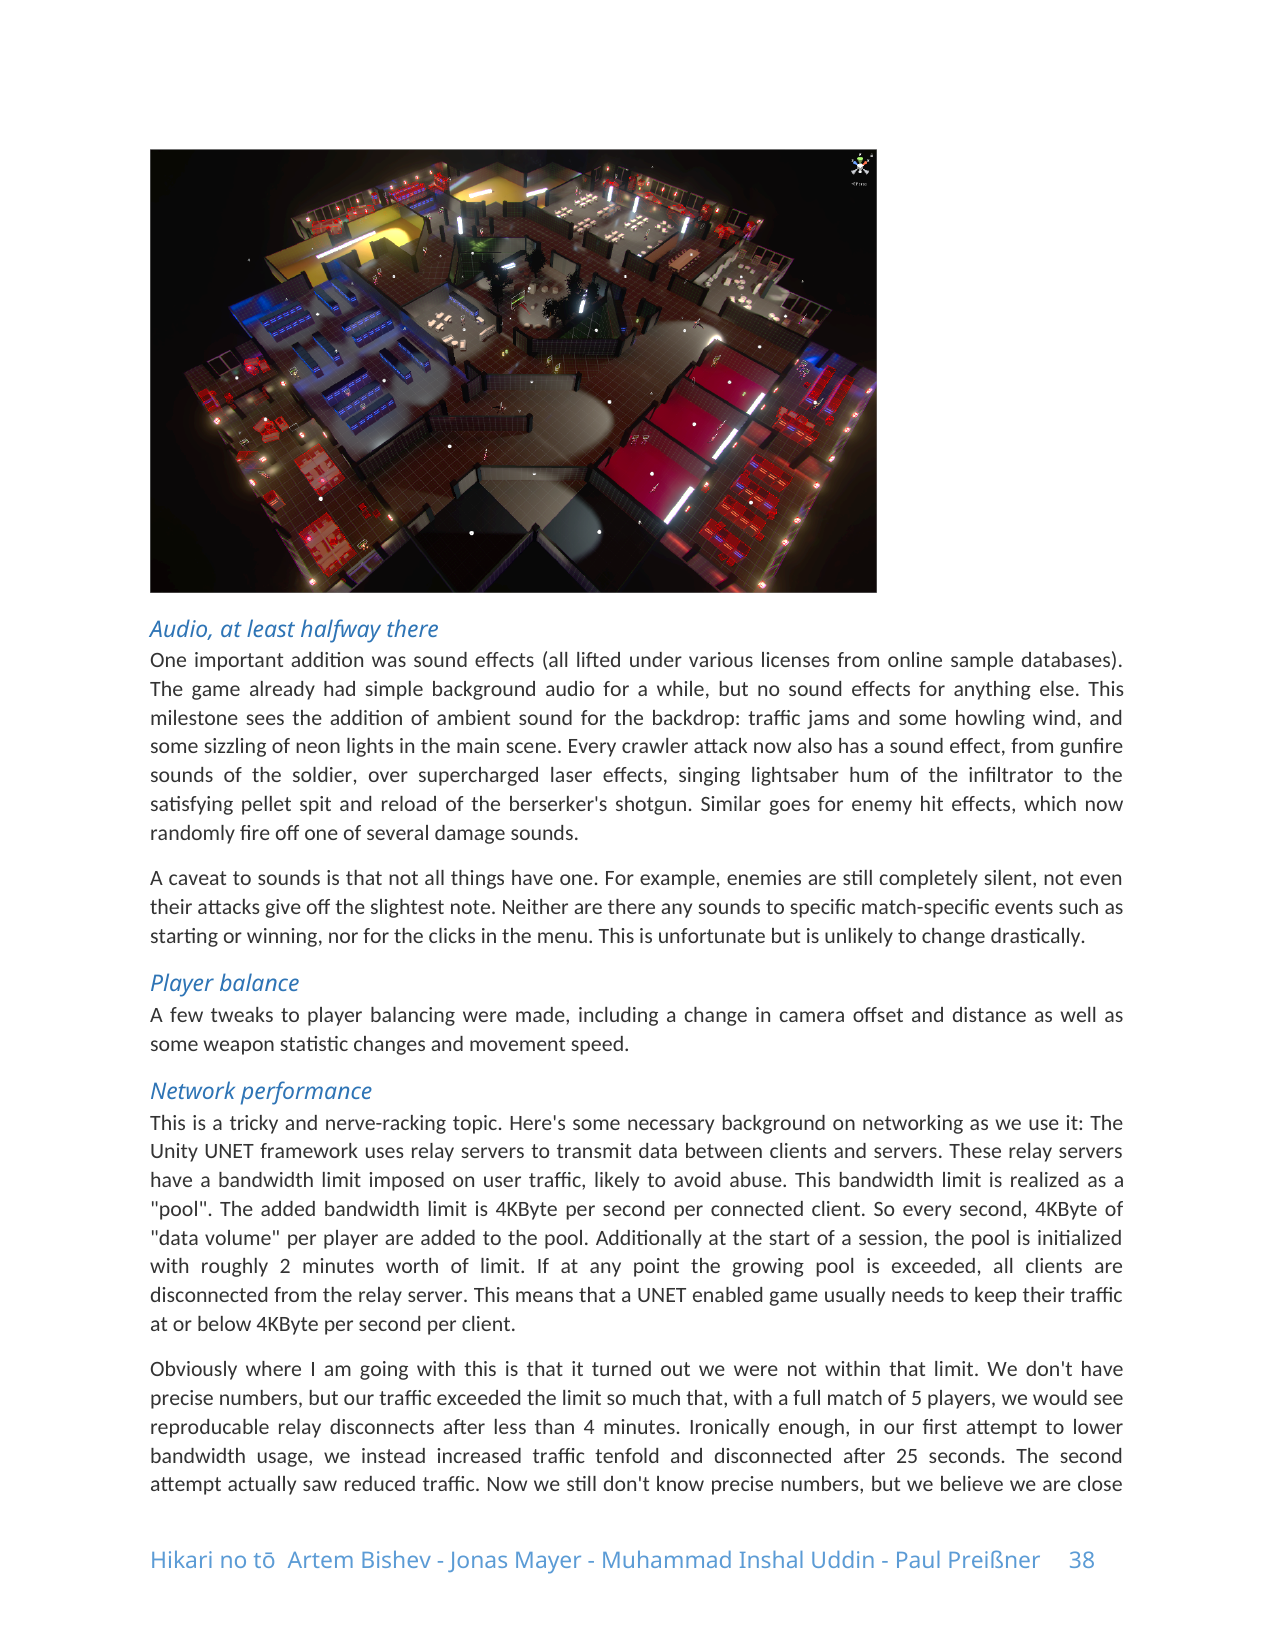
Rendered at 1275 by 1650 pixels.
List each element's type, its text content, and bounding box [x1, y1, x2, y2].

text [150, 1356, 1125, 1497]
text This is a tricky and nerve-racking topic. Here's some necessary background on networking as we use it: The Unity UNET framework uses relay servers to transmit data between clients and servers. These relay servers have a bandwidth limit imposed on user traffic, likely to avoid abuse. This bandwidth limit is realized as a "pool". The added bandwidth limit is 4KByte per second per connected client. So every second, 4KByte of "data volume" per player are added to the pool. Additionally at the start of a session, the pool is initialized with roughly 2 minutes worth of limit. If at any point the growing pool is exceeded, all clients are disconnected from the relay server. This means that a UNET enabled game usually needs to keep their traffic at or below 4KByte per second per client. [150, 1109, 1125, 1337]
text One important addition was sound effects (all lifted under various licenses from online sample databases). The game already had simple background audio for a while, but no sound effects for anything else. This milestone sees the addition of ambient sound for the backdrop: traffic jams and some howling wind, and some sizzling of neon lights in the main scene. Every crawler attack now also has a sound effect, from gunfire sounds of the soldier, over supercharged laser effects, singing lightsaber hum of the infiltrator to the satisfying pellet spit and reload of the berserker's shotgun. Similar goes for enemy hit effects, which now randomly fire off one of several damage sounds. [150, 646, 1125, 846]
text A caveat to sounds is that not all things have one. For example, enemies are still completely silent, not even their attacks give off the slightest note. Neither are there any sounds to specific match-specific events such as starting or winning, nor for the clicks in the menu. This is unfortunate but is unlikely to change drastically. [150, 864, 1125, 948]
text A few tweaks to player balancing were made, including a change in camera offset and distance as well as some weapon statistic changes and movement speed. [150, 1001, 1125, 1056]
picture [150, 149, 877, 593]
subtitle Network performance [150, 1075, 1125, 1106]
subtitle Player balance [150, 967, 1125, 998]
subtitle Audio, at least halfway there [150, 613, 1125, 644]
